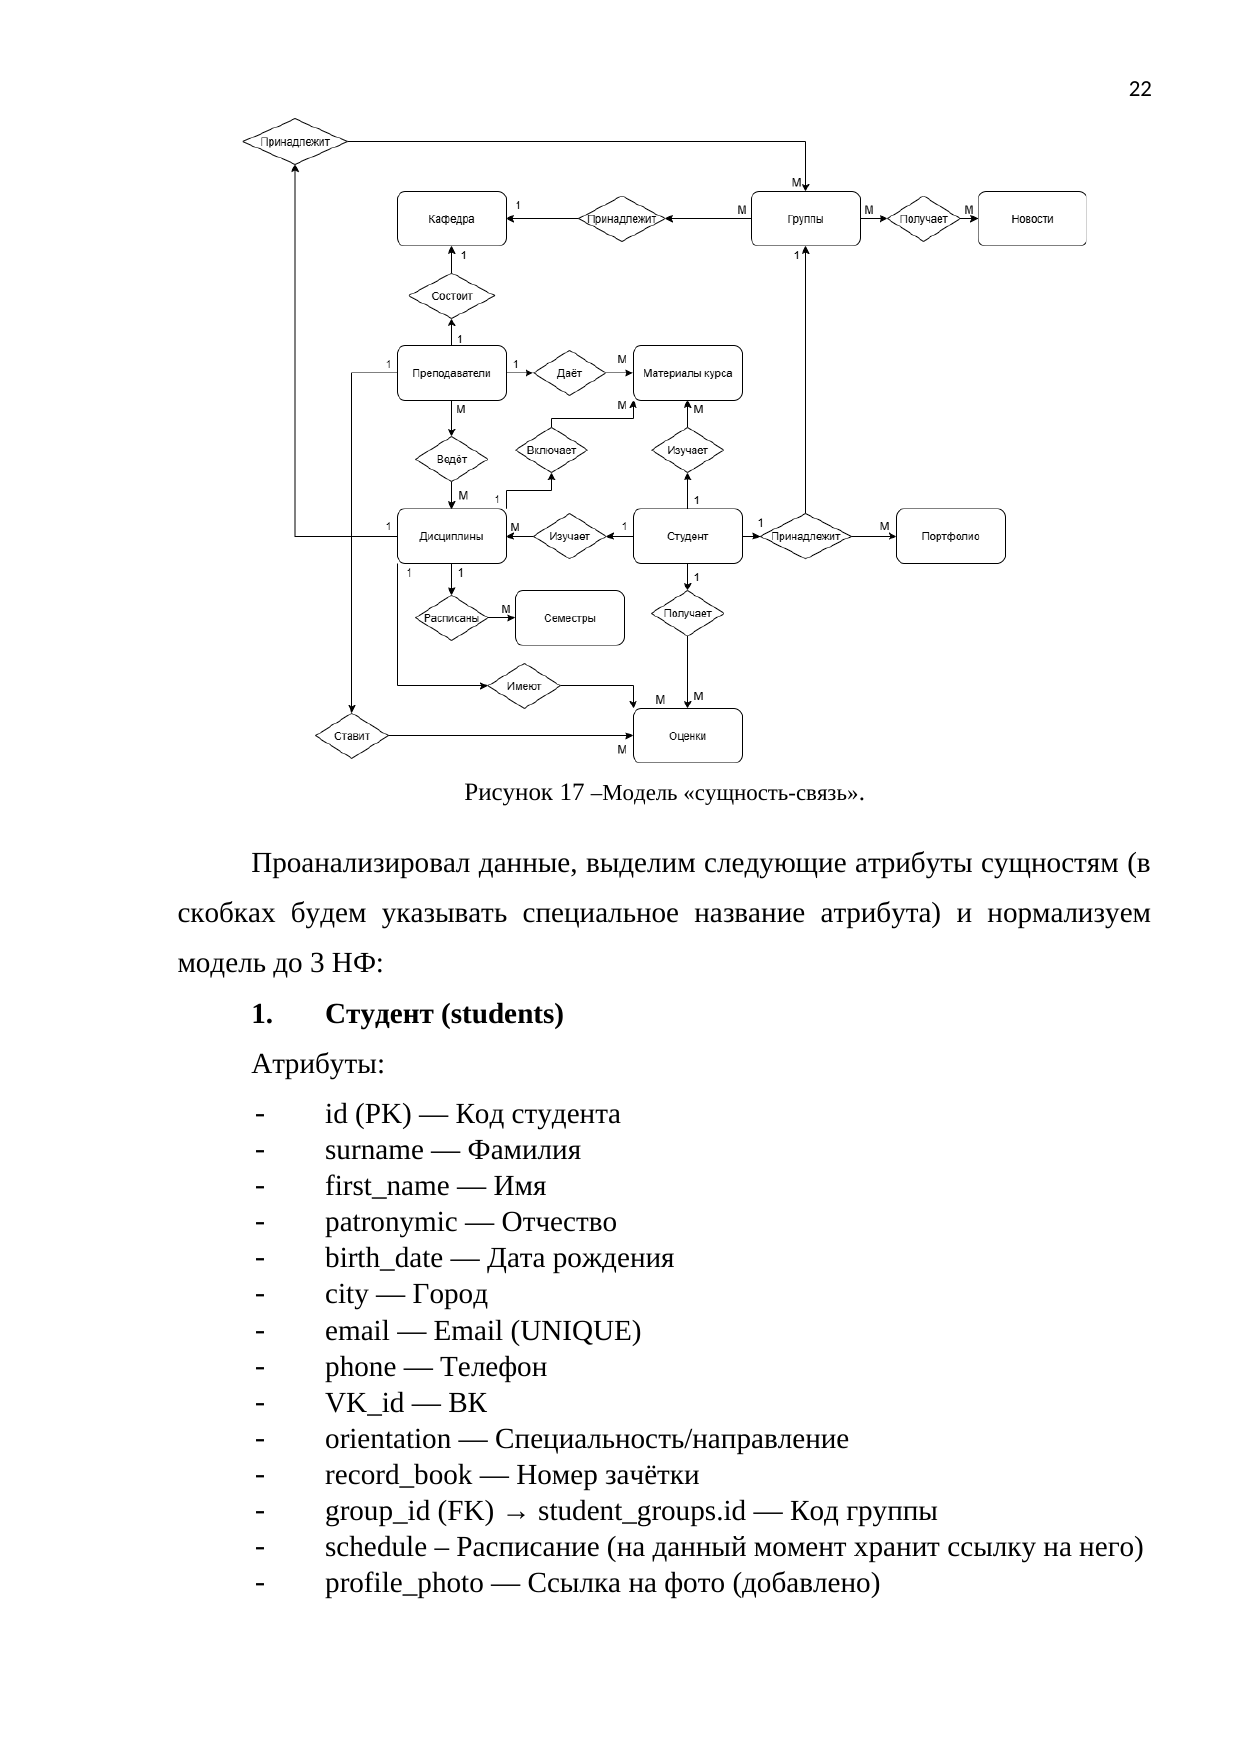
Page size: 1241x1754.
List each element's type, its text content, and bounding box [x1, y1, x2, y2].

text Проанализировал данные, выделим следующие атрибуты сущностям (в скобках будем указывать специальное название атрибута) и нормализуем модель до 3 НФ: [177, 845, 1152, 979]
list Студент (students) [177, 996, 1152, 1029]
list first_name — Имя [177, 1168, 1152, 1204]
list city — Город [177, 1277, 1152, 1313]
list schedule – Расписание (на данный момент хранит ссылку на него) [177, 1529, 1152, 1565]
list phone — Телефон [177, 1349, 1152, 1385]
list orientation — Специальность/направление [177, 1421, 1152, 1457]
text Атрибуты: [177, 1046, 1152, 1080]
list birth_date — Дата рождения [177, 1241, 1152, 1277]
list group_id (FK) → student_groups.id — Код группы [177, 1493, 1152, 1529]
list email — Email (UNIQUE) [177, 1313, 1152, 1349]
list profile_photo — Ссылка на фото (добавлено) [177, 1565, 1152, 1601]
picture [242, 118, 1087, 763]
text Рисунок 17 –Модель «сущность-связь». [177, 777, 1152, 806]
list record_book — Номер зачётки [177, 1457, 1152, 1493]
list VK_id — ВК [177, 1385, 1152, 1421]
list id (PK) — Код студента [177, 1096, 1152, 1132]
list surname — Фамилия [177, 1132, 1152, 1168]
list patronymic — Отчество [177, 1204, 1152, 1241]
